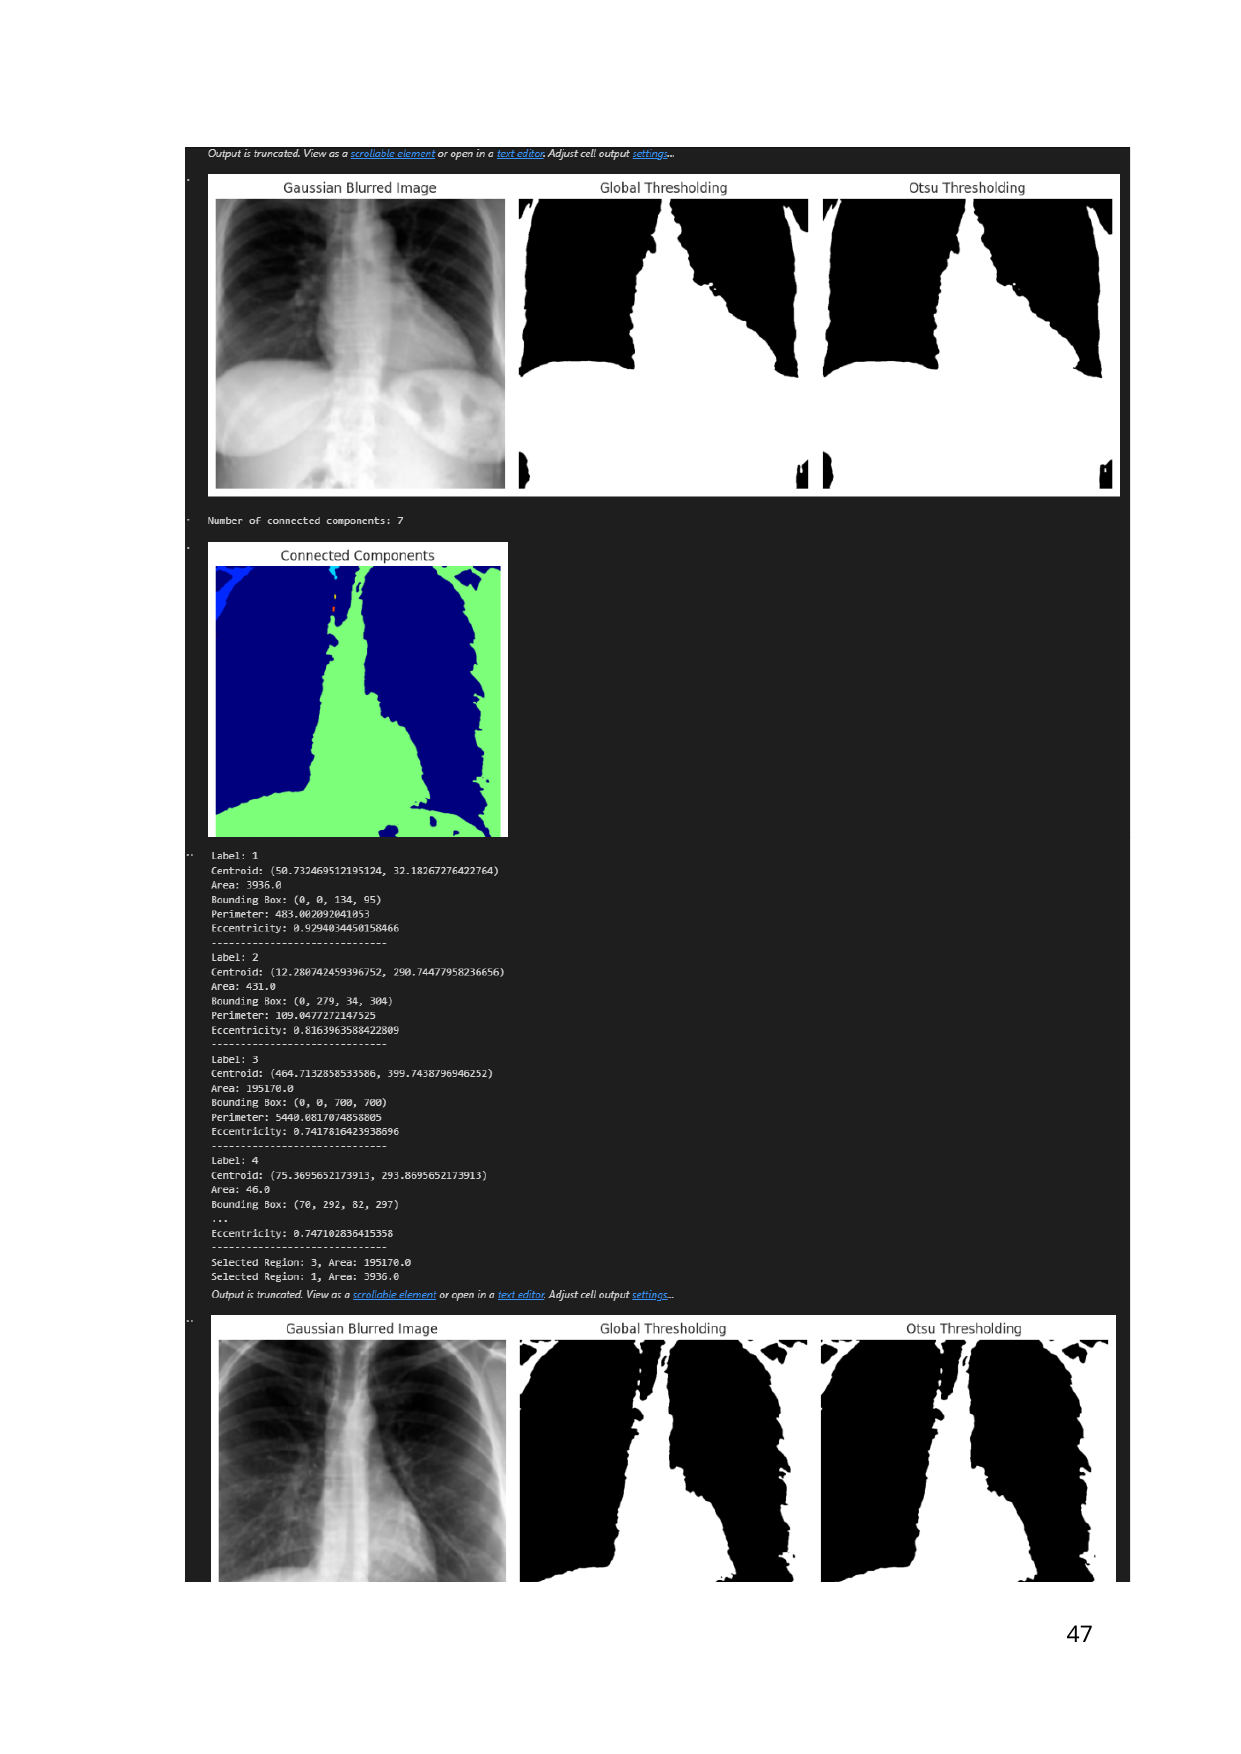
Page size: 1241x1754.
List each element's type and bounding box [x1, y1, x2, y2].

picture [185, 147, 1130, 1582]
